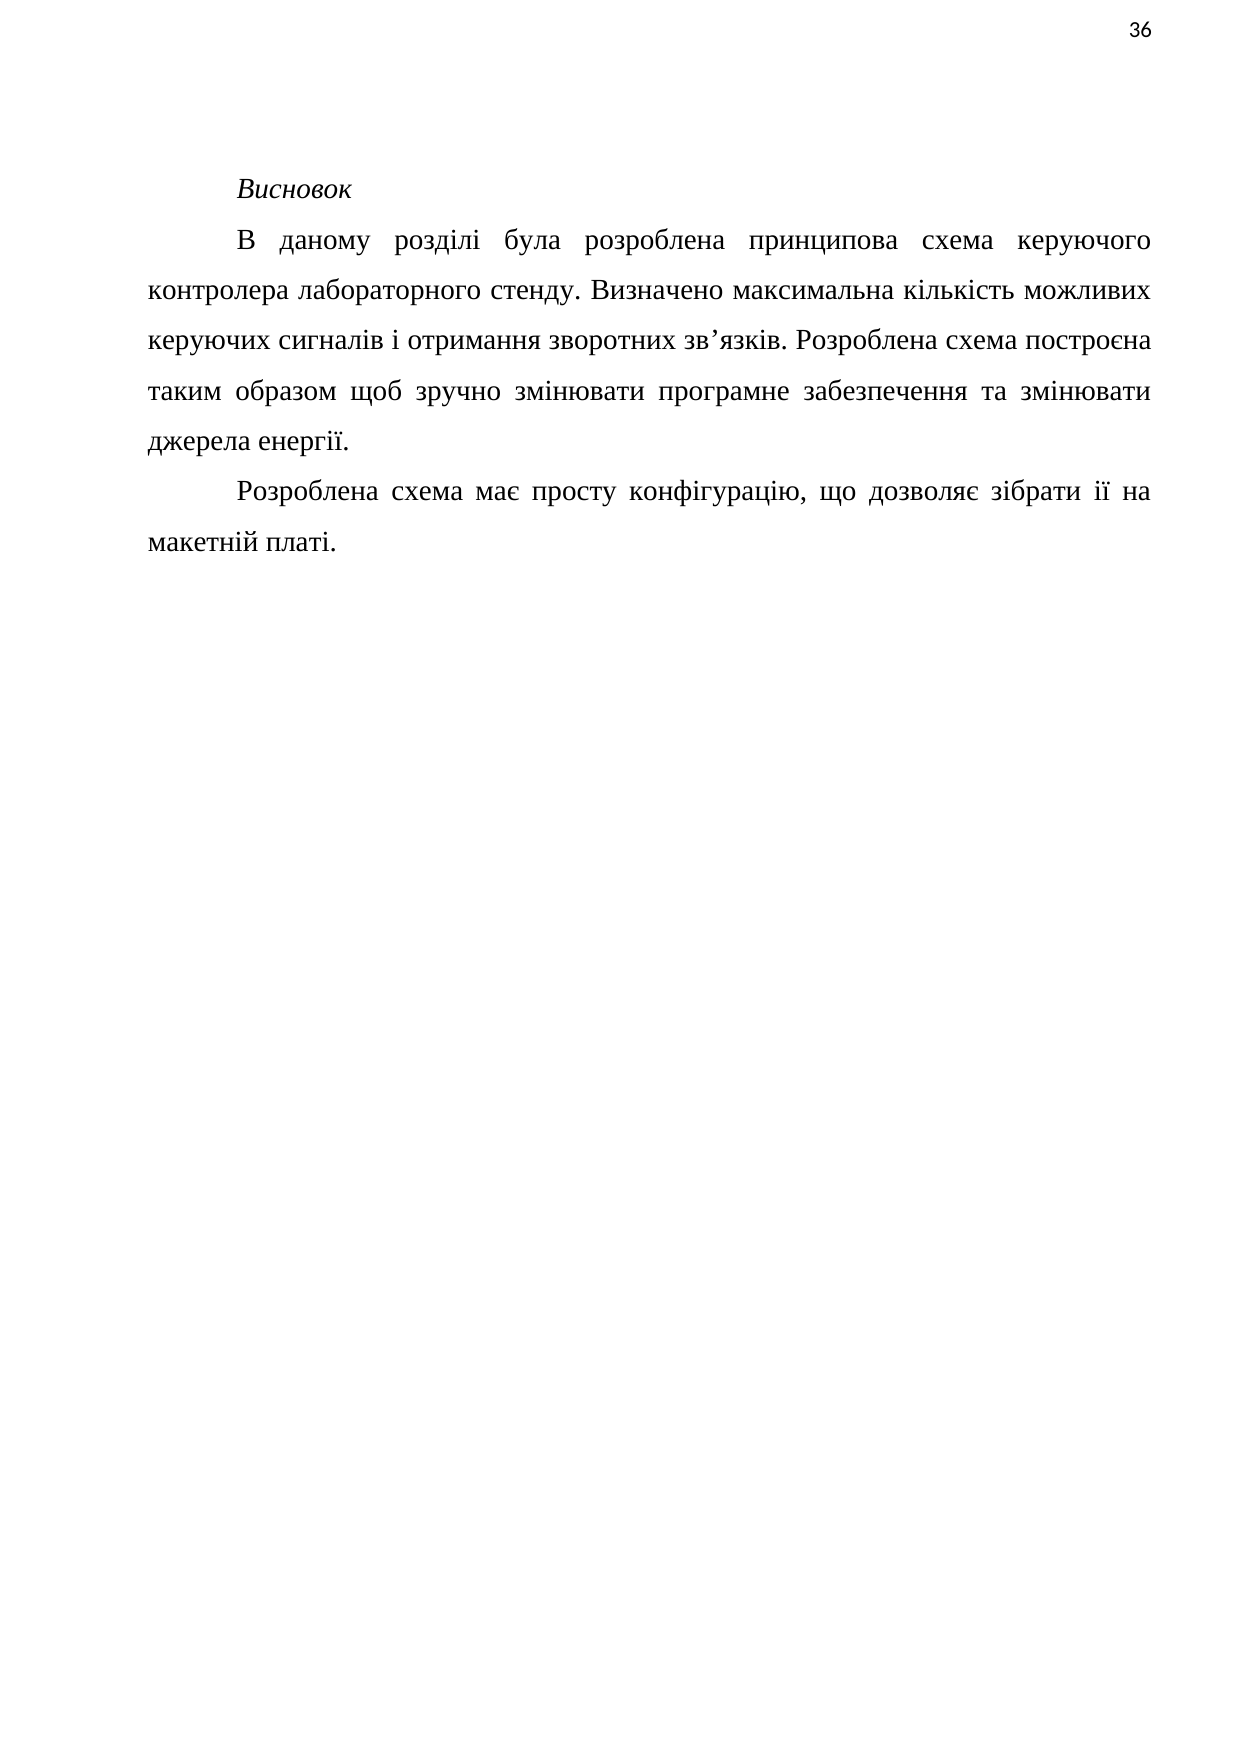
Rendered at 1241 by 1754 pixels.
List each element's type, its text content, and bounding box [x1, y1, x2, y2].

text В даному розділі була розроблена принципова схема керуючого контролера лабораторного стенду. Визначено максимальна кількість можливих керуючих сигналів і отримання зворотних зв’язків. Розроблена схема построєна таким образом щоб зручно змінювати програмне забезпечення та змінювати джерела енергії. [148, 222, 1152, 457]
text Розроблена схема має просту конфігурацію, що дозволяє зібрати ії на макетній платі. [148, 473, 1152, 557]
text Висновок [148, 171, 1152, 205]
